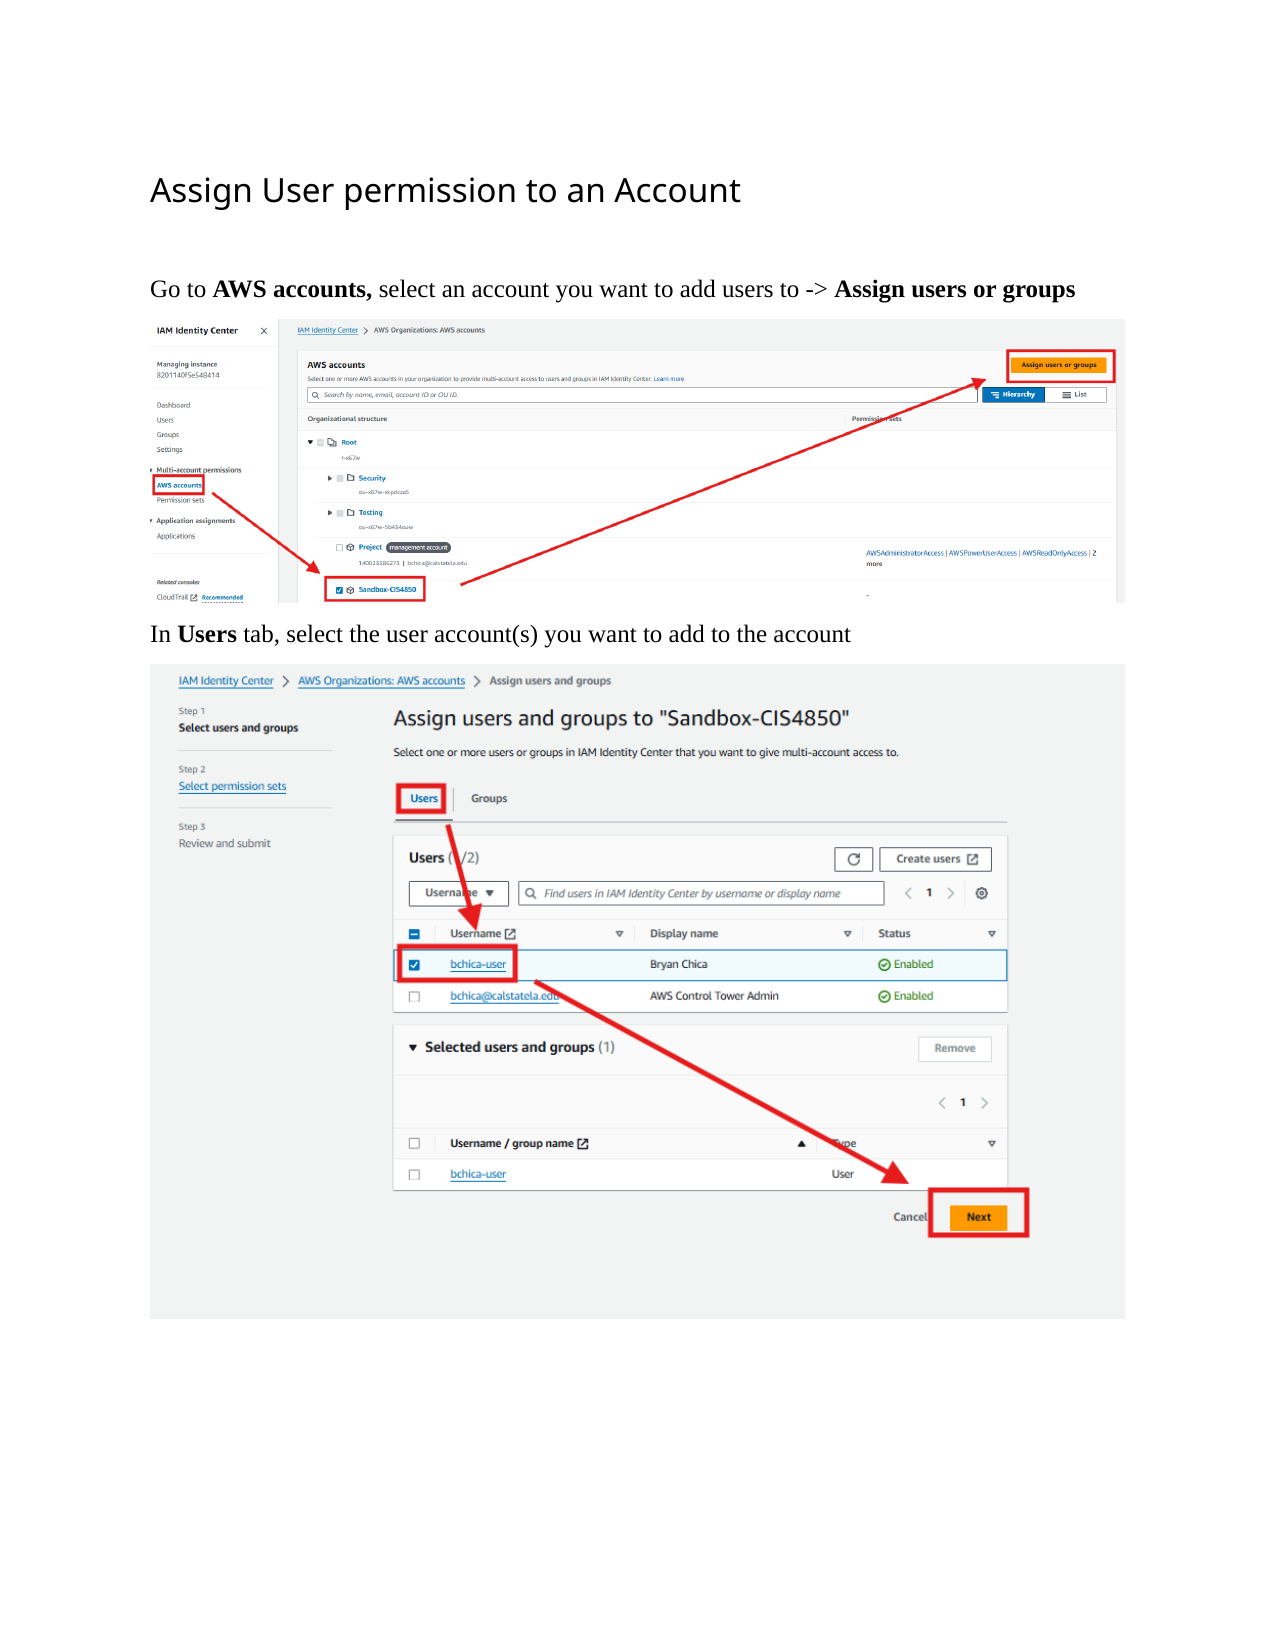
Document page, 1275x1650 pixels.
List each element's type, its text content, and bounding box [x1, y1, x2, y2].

picture [150, 319, 1125, 603]
text Go to AWS accounts, select an account you want to add users to -> Assign users or groups [150, 274, 1125, 303]
picture [150, 664, 1125, 1319]
text In Users tab, select the user account(s) you want to add to the account [150, 619, 1125, 648]
subtitle Assign User permission to an Account [150, 167, 1125, 212]
